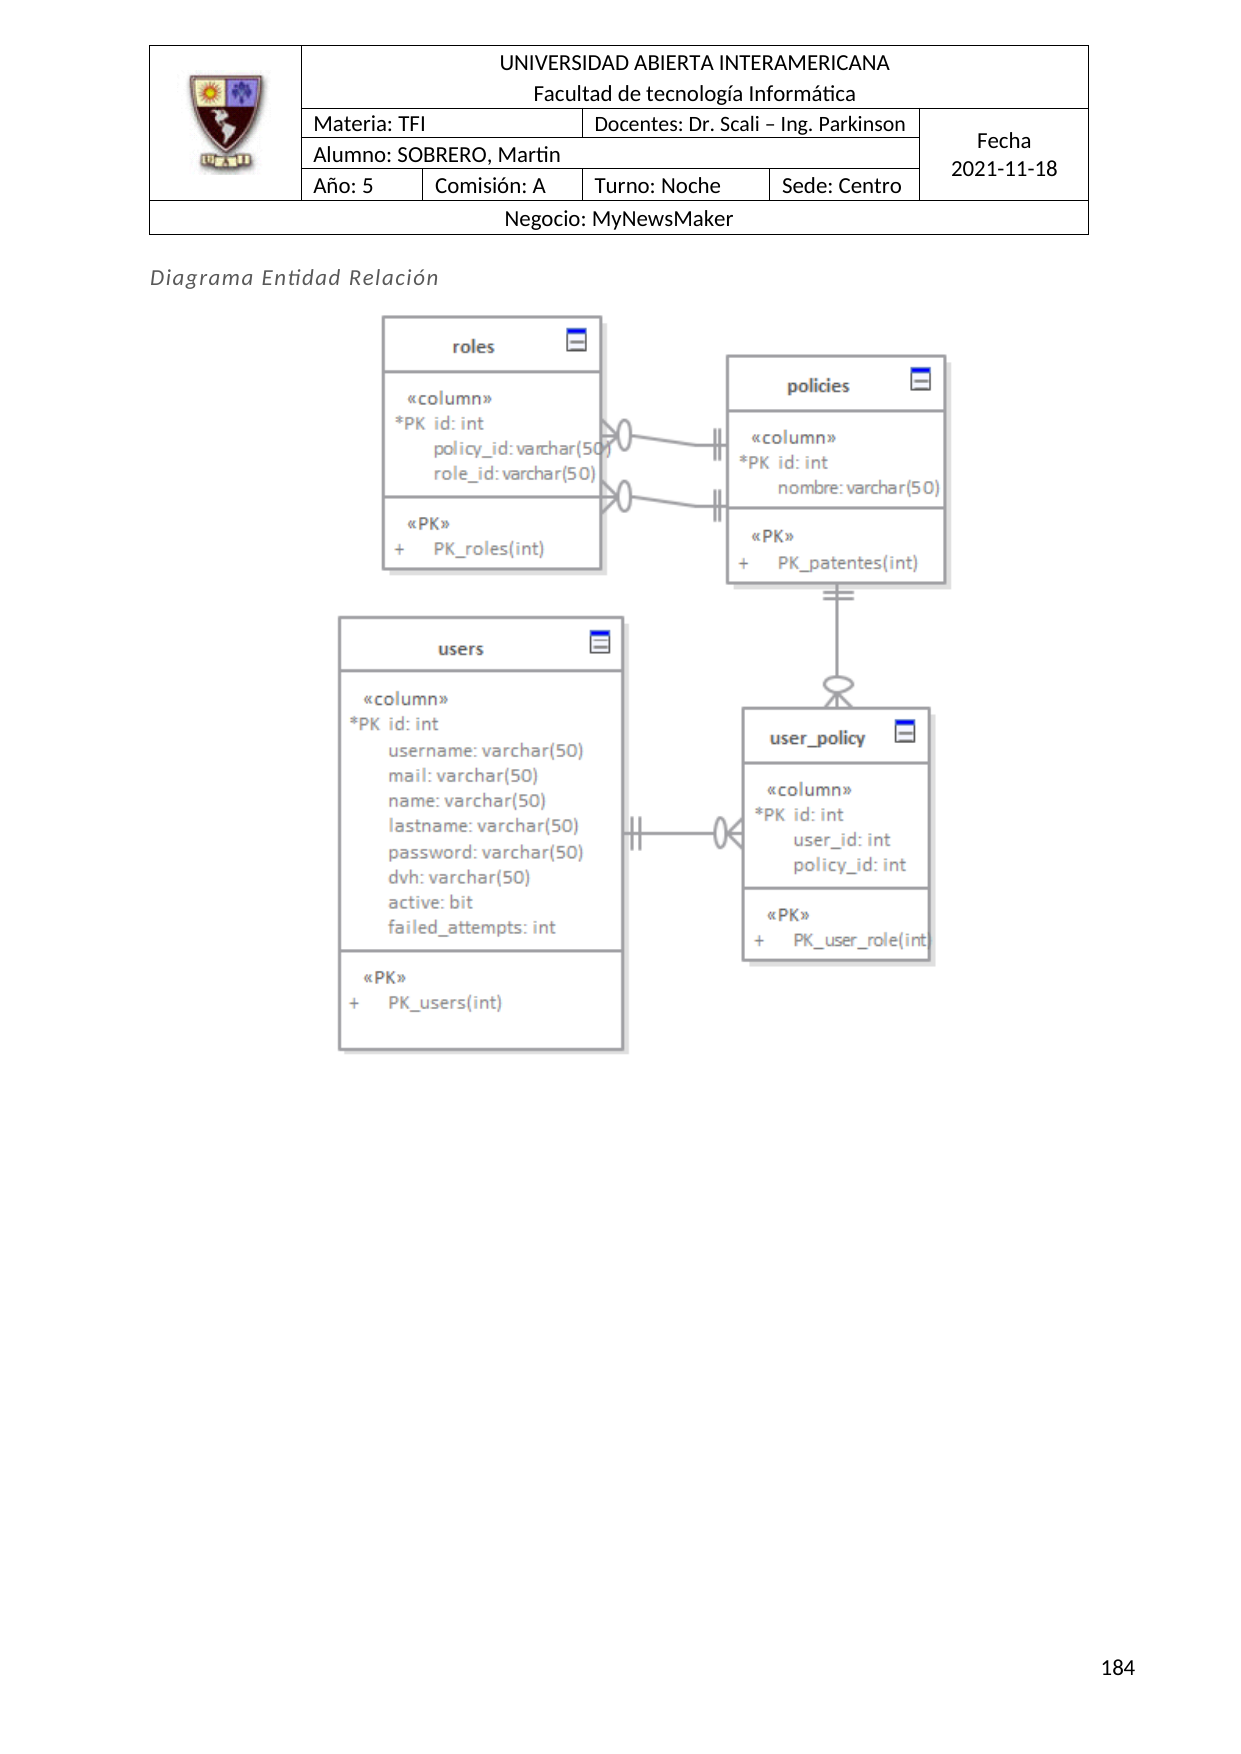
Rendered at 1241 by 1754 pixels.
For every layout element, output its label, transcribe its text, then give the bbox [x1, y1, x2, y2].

subtitle Diagrama Entidad Relación [150, 263, 1135, 291]
picture [175, 67, 276, 180]
picture [332, 311, 953, 1056]
